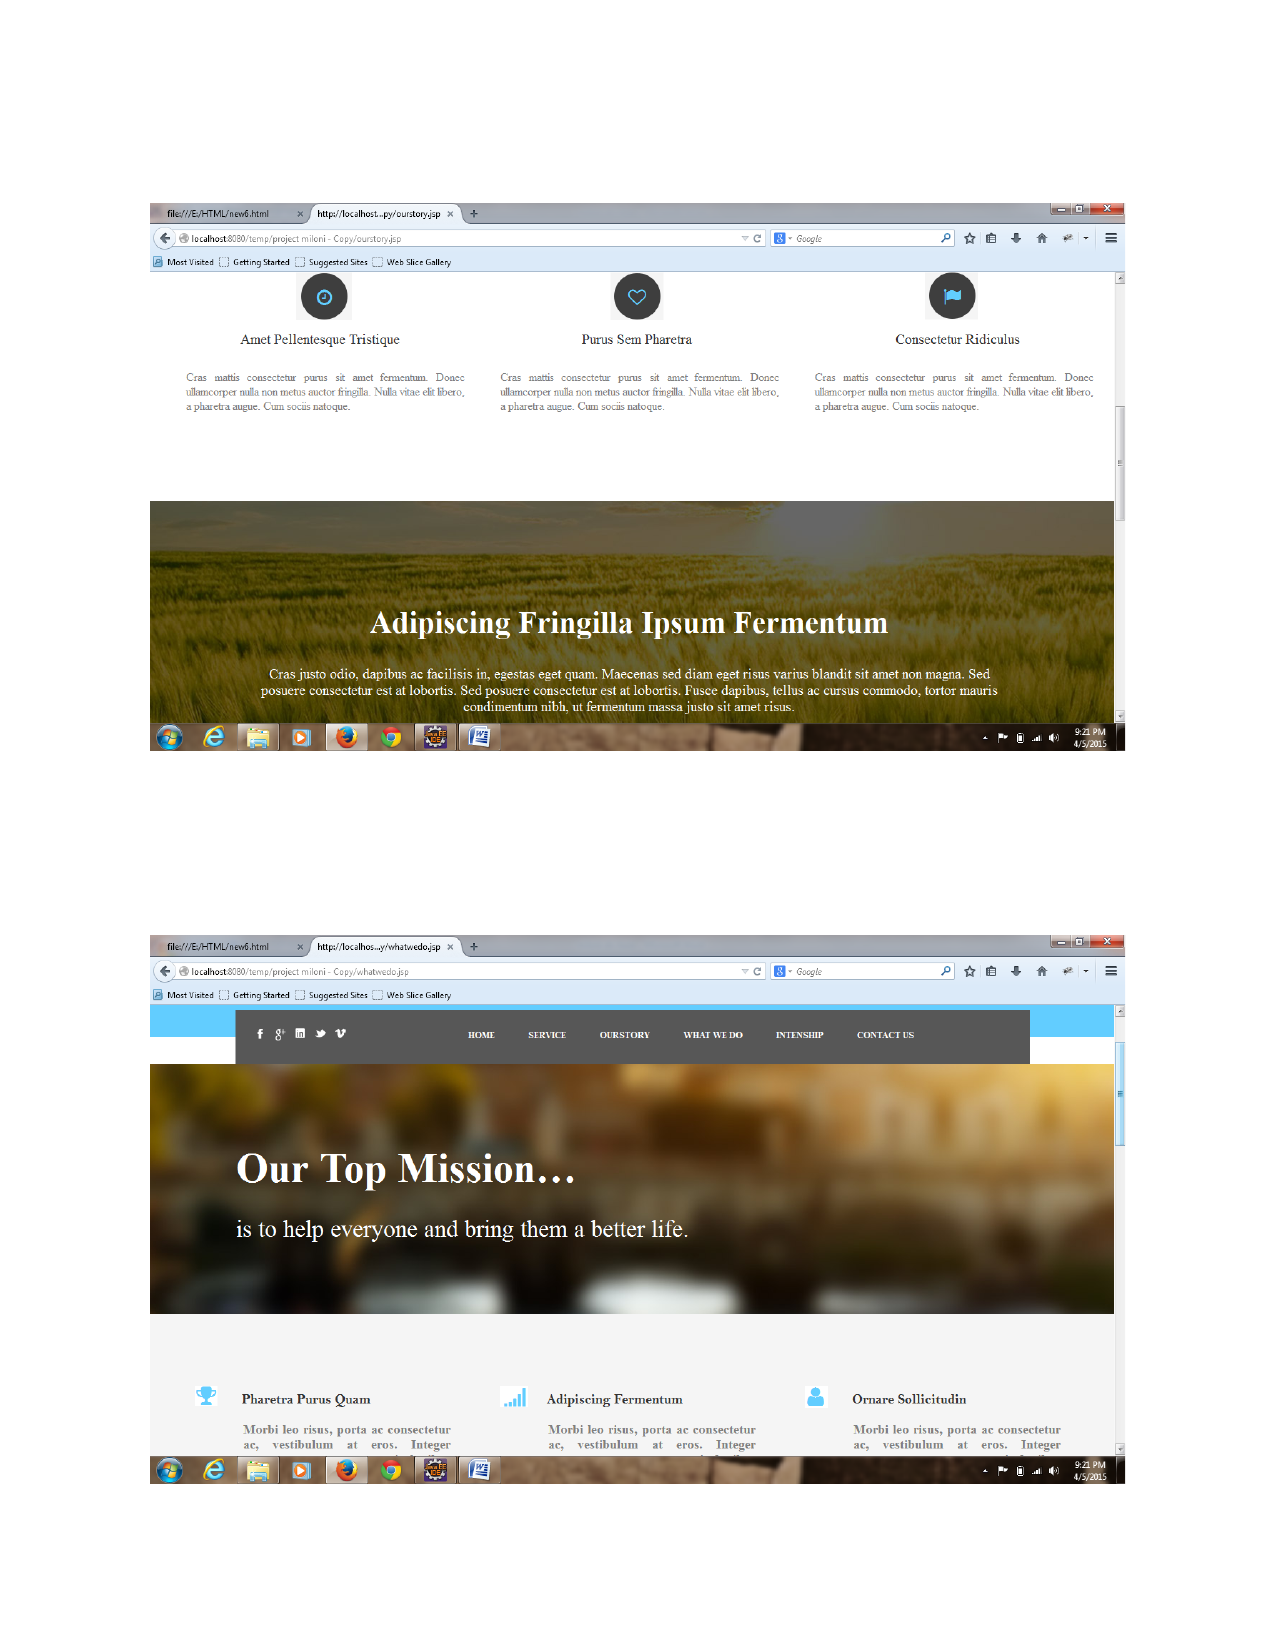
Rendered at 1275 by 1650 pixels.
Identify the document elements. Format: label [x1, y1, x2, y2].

picture [150, 203, 1125, 751]
picture [150, 935, 1125, 1484]
